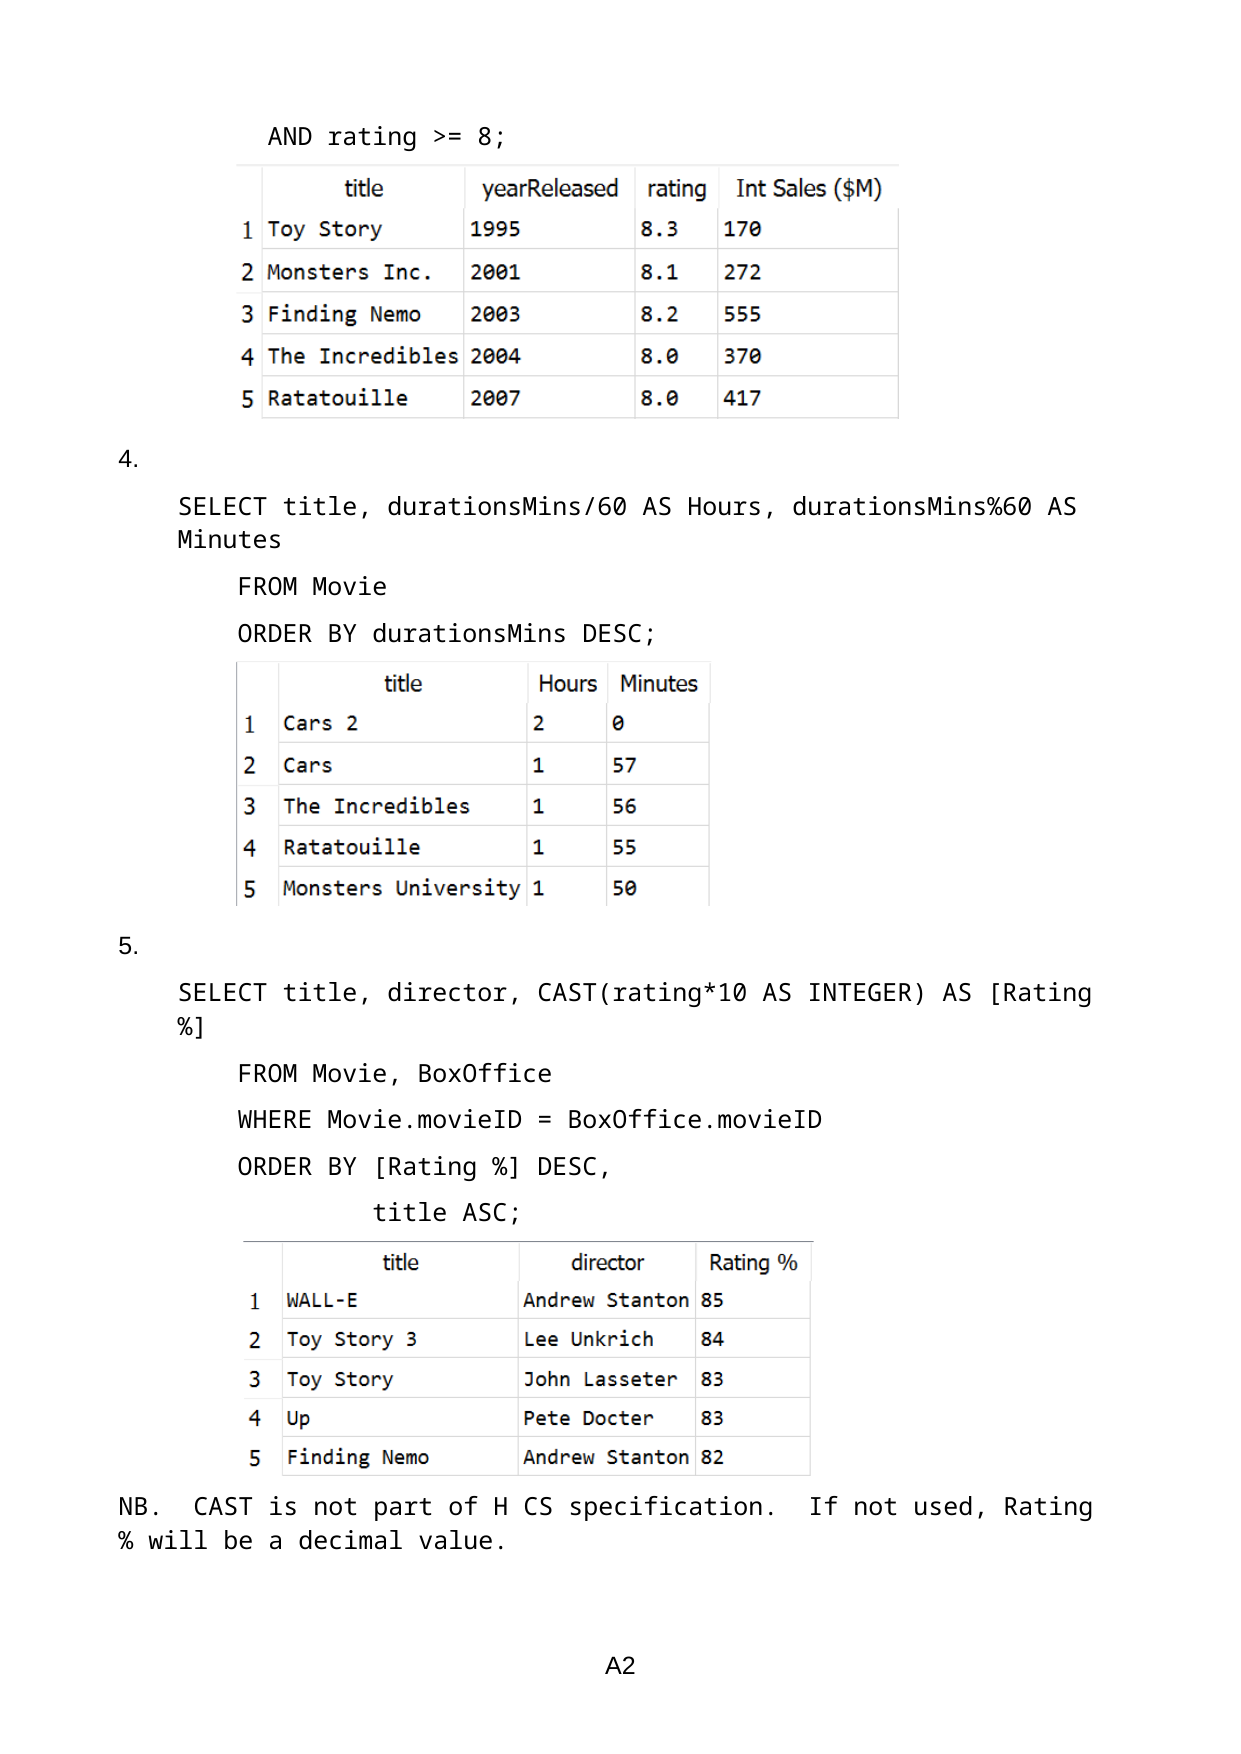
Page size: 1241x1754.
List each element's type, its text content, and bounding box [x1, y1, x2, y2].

picture [236, 164, 899, 419]
picture [236, 661, 712, 906]
text NB. CAST is not part of H CS specification. If not used, Rating % will be a decimal value. [118, 1488, 1122, 1556]
text FROM Movie, BoxOffice [177, 1055, 1122, 1089]
text AND rating >= 8; [177, 118, 1122, 152]
text WHERE Movie.movieID = BoxOffice.movieID [177, 1102, 1122, 1136]
text ORDER BY durationsMins DESC; [177, 615, 1122, 649]
text ORDER BY [Rating %] DESC, [177, 1148, 1122, 1183]
text SELECT title, durationsMins/60 AS Hours, durationsMins%60 AS Minutes [177, 488, 1122, 556]
text FROM Movie [177, 569, 1122, 603]
picture [243, 1241, 814, 1476]
text SELECT title, director, CAST(rating*10 AS INTEGER) AS [Rating %] [177, 975, 1122, 1043]
text title ASC; [177, 1195, 1122, 1229]
